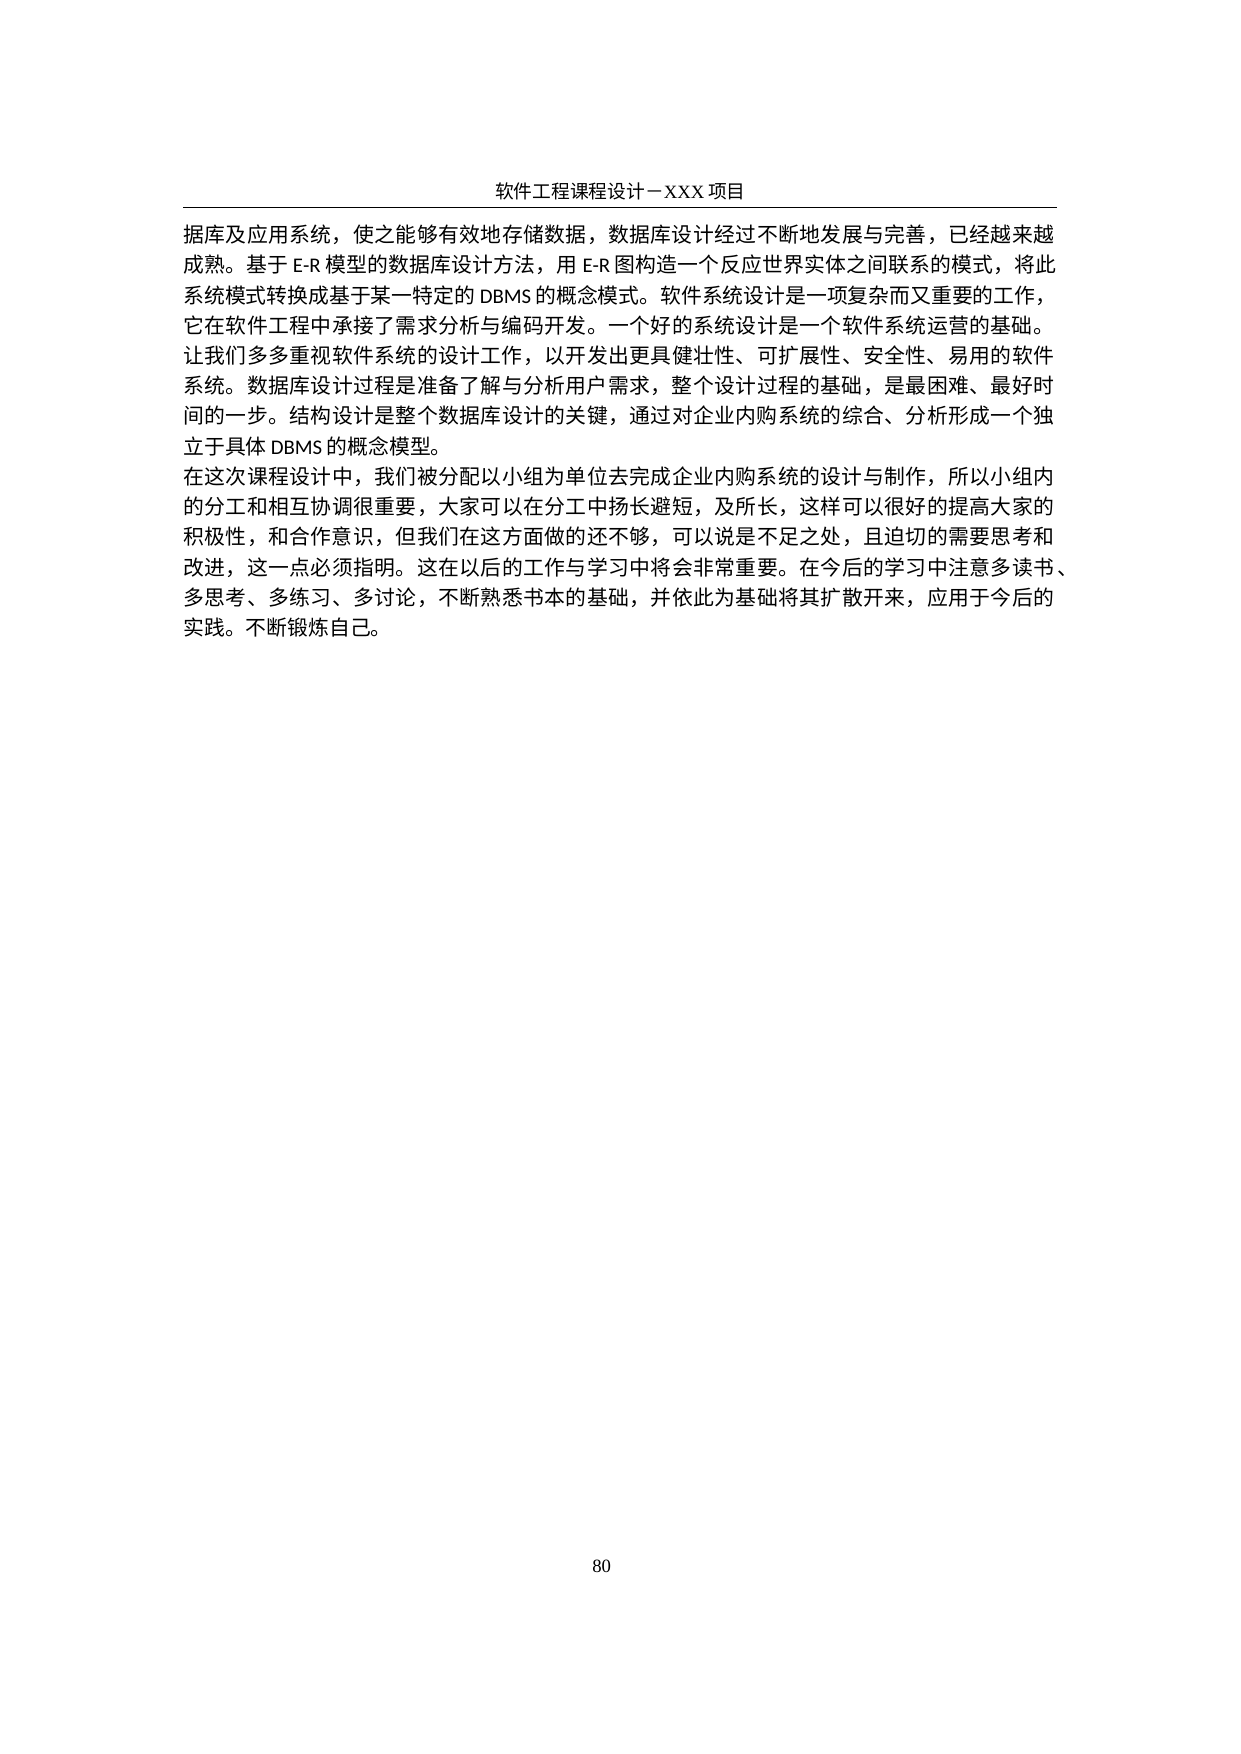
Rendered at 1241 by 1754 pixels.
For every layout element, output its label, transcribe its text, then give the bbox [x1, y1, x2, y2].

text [183, 218, 1057, 460]
text 在这次课程设计中，我们被分配以小组为单位去完成企业内购系统的设计与制作，所以小组内的分工和相互协调很重要，大家可以在分工中扬长避短，及所长，这样可以很好的提高大家的积极性，和合作意识，但我们在这方面做的还不够，可以说是不足之处，且迫切的需要思考和改进，这一点必须指明。这在以后的工作与学习中将会非常重要。在今后的学习中注意多读书、多思考、多练习、多讨论，不断熟悉书本的基础，并依此为基础将其扩散开来，应用于今后的实践。不断锻炼自己。 [183, 460, 1057, 641]
